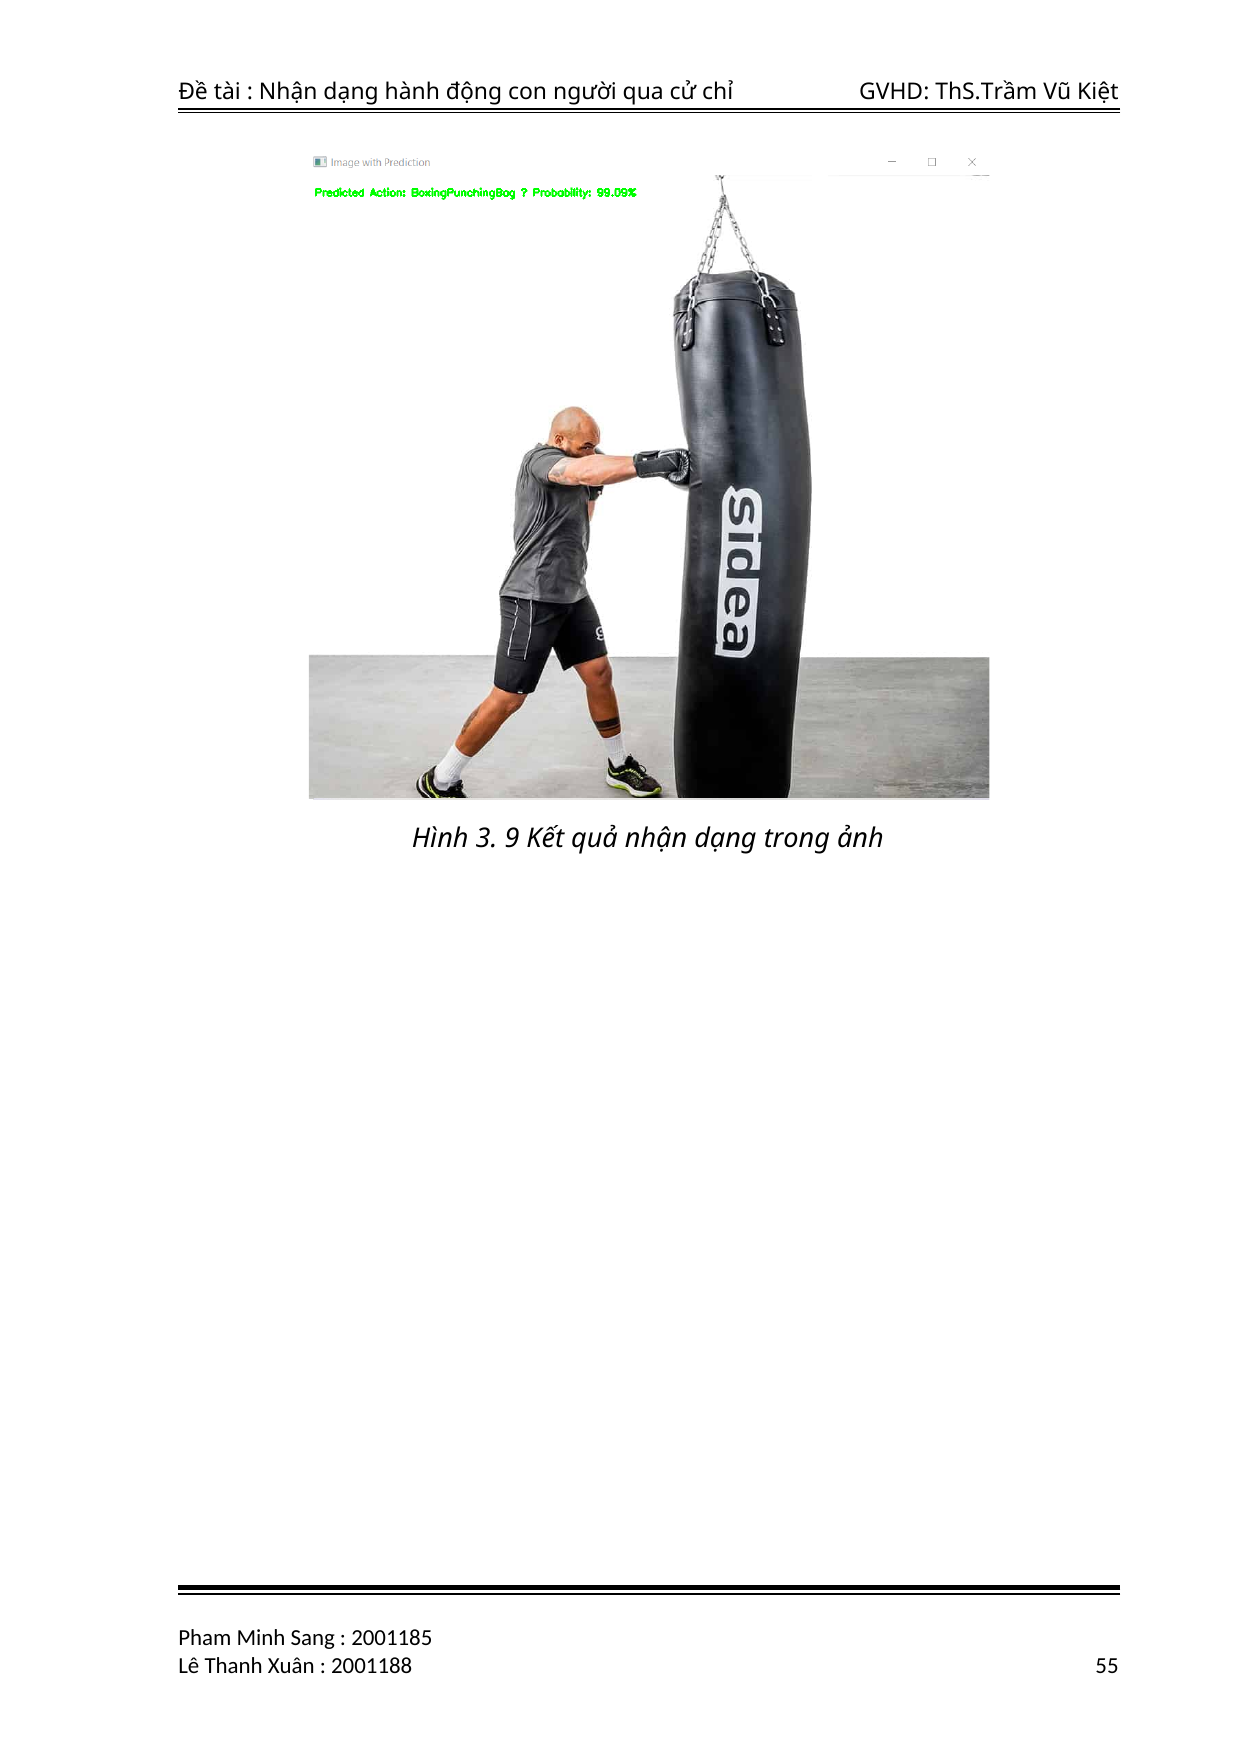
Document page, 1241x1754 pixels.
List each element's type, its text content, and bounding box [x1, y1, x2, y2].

text Hình 3. 9 Kết quả nhận dạng trong ảnh [178, 818, 1120, 855]
picture [308, 150, 990, 800]
